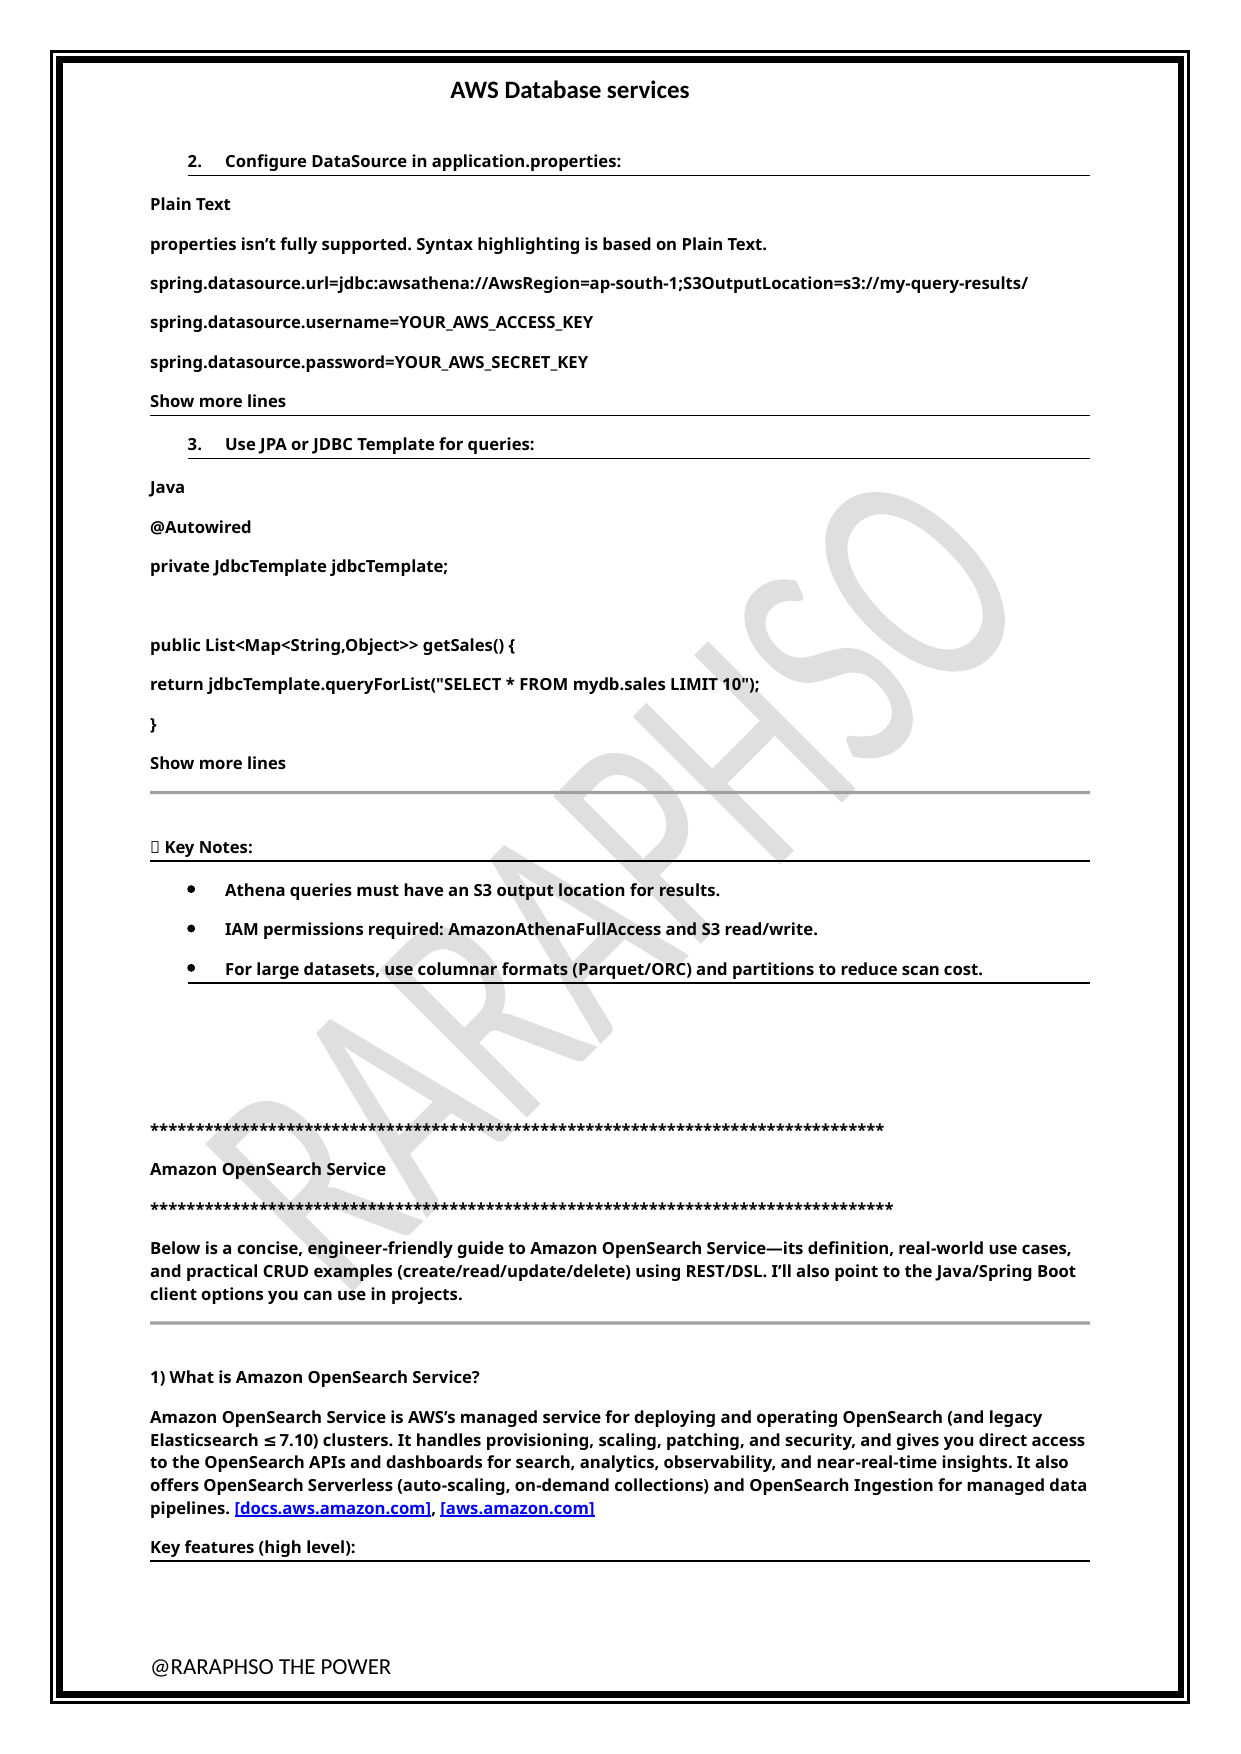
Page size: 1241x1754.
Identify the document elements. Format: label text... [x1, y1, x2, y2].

text } [150, 712, 1090, 735]
text Show more lines [150, 390, 1090, 415]
text Show more lines [150, 752, 1090, 774]
list Athena queries must have an S3 output location for results. [187, 879, 1090, 901]
text ********************************************************************************** [150, 1197, 1090, 1220]
text Java [150, 476, 1090, 499]
text spring.datasource.password=YOUR_AWS_SECRET_KEY [150, 351, 1090, 373]
text spring.datasource.url=jdbc:awsathena://AwsRegion=ap-south-1;S3OutputLocation=s3://my-query-results/ [150, 272, 1090, 294]
text return jdbcTemplate.queryForList("SELECT * FROM mydb.sales LIMIT 10"); [150, 673, 1090, 696]
text Amazon OpenSearch Service is AWS’s managed service for deploying and operating OpenSearch (and legacy Elasticsearch ≤ 7.10) clusters. It handles provisioning, scaling, patching, and security, and gives you direct access to the OpenSearch APIs and dashboards for search, analytics, observability, and near-real-time insights. It also offers OpenSearch Serverless (auto-scaling, on-demand collections) and OpenSearch Ingestion for managed data pipelines. [docs.aws.amazon.com], [aws.amazon.com] [150, 1406, 1090, 1519]
text Key features (high level): [150, 1536, 1090, 1560]
list IAM permissions required: AmazonAthenaFullAccess and S3 read/write. [187, 918, 1090, 941]
list Configure DataSource in application.properties: [187, 150, 1090, 176]
text 1) What is Amazon OpenSearch Service? [150, 1366, 1090, 1389]
text @Autowired [150, 515, 1090, 538]
text Below is a concise, engineer-friendly guide to Amazon OpenSearch Service—its definition, real-world use cases, and practical CRUD examples (create/read/update/delete) using REST/DSL. I’ll also point to the Java/Spring Boot client options you can use in projects. [150, 1237, 1090, 1305]
text Amazon OpenSearch Service [150, 1158, 1090, 1181]
list For large datasets, use columnar formats (Parquet/ORC) and partitions to reduce scan cost. [187, 957, 1090, 984]
list Use JPA or JDBC Template for queries: [187, 433, 1090, 459]
text ********************************************************************************* [150, 1118, 1090, 1141]
text properties isn’t fully supported. Syntax highlighting is based on Plain Text. [150, 232, 1090, 255]
text private JdbcTemplate jdbcTemplate; [150, 555, 1090, 577]
text Plain Text [150, 193, 1090, 216]
text ✅ Key Notes: [150, 836, 1090, 860]
text spring.datasource.username=YOUR_AWS_ACCESS_KEY [150, 311, 1090, 334]
text public List<Map<String,Object>> getSales() { [150, 633, 1090, 656]
